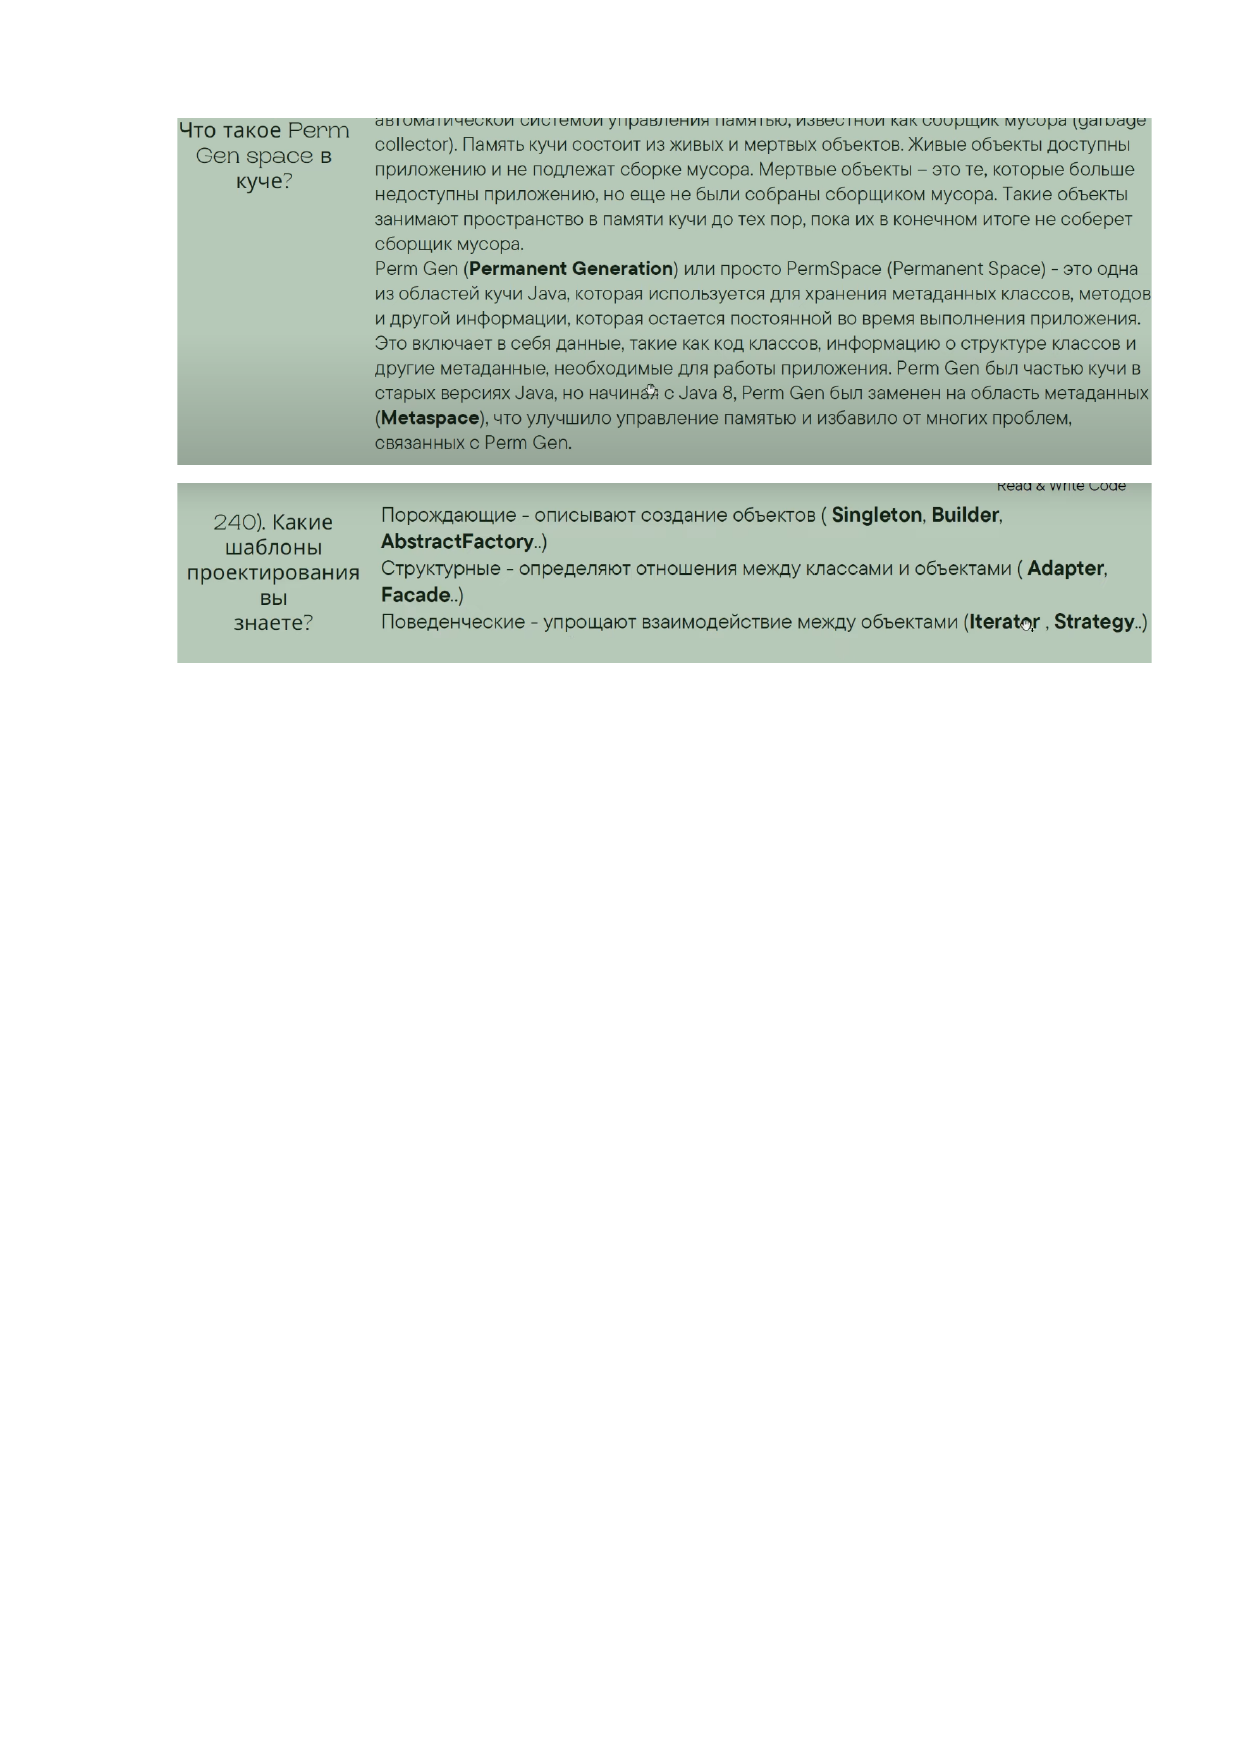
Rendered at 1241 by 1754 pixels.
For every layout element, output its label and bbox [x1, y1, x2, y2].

picture [177, 483, 1152, 663]
picture [177, 118, 1152, 465]
